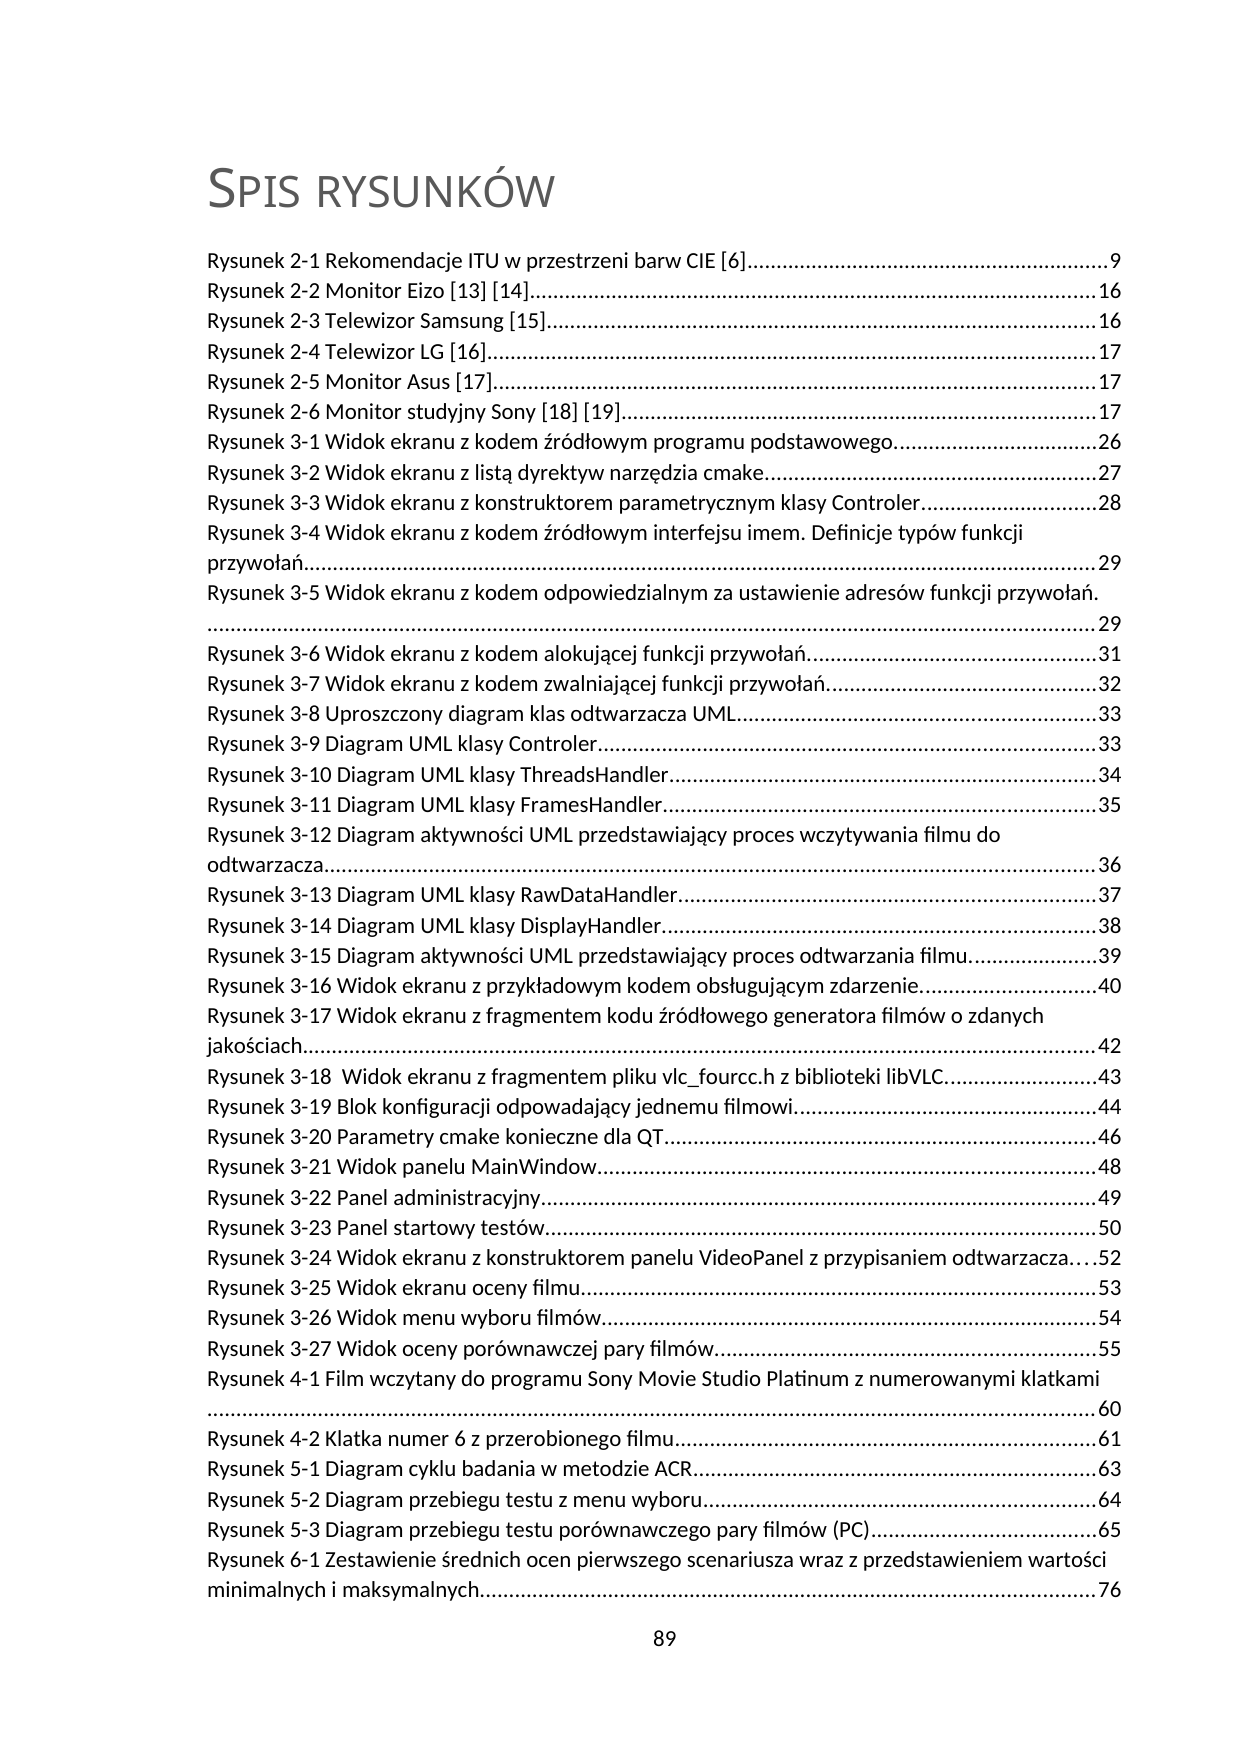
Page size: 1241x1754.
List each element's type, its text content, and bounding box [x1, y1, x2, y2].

text Rysunek 3-16 Widok ekranu z przykładowym kodem obsługującym zdarzenie. 40 [207, 971, 1122, 999]
text Rysunek 2-6 Monitor studyjny Sony [18] [19] 17 [207, 397, 1122, 425]
text Rysunek 5-1 Diagram cyklu badania w metodzie ACR 63 [207, 1454, 1122, 1483]
text Rysunek 3-1 Widok ekranu z kodem źródłowym programu podstawowego. 26 [207, 427, 1122, 456]
text Rysunek 2-3 Telewizor Samsung [15] 16 [207, 307, 1122, 335]
text Rysunek 4-2 Klatka numer 6 z przerobionego filmu 61 [207, 1424, 1122, 1452]
text Rysunek 3-26 Widok menu wyboru filmów. 54 [207, 1303, 1122, 1332]
text Rysunek 3-2 Widok ekranu z listą dyrektyw narzędzia cmake. 27 [207, 458, 1122, 486]
text Rysunek 2-4 Telewizor LG [16] 17 [207, 337, 1122, 365]
text Rysunek 3-5 Widok ekranu z kodem odpowiedzialnym za ustawienie adresów funkcji przywołań. 29 [207, 578, 1122, 637]
text Rysunek 3-22 Panel administracyjny. 49 [207, 1183, 1122, 1211]
text Rysunek 3-18 Widok ekranu z fragmentem pliku vlc_fourcc.h z biblioteki libVLC. 43 [207, 1062, 1122, 1090]
text Rysunek 3-12 Diagram aktywności UML przedstawiający proces wczytywania filmu do odtwarzacza. 36 [207, 820, 1122, 878]
text Rysunek 3-15 Diagram aktywności UML przedstawiający proces odtwarzania filmu. 39 [207, 941, 1122, 969]
text Rysunek 2-5 Monitor Asus [17] 17 [207, 367, 1122, 395]
text Rysunek 3-4 Widok ekranu z kodem źródłowym interfejsu imem. Definicje typów funkcji przywołań. 29 [207, 518, 1122, 576]
text Rysunek 3-8 Uproszczony diagram klas odtwarzacza UML. 33 [207, 699, 1122, 727]
text Rysunek 6-1 Zestawienie średnich ocen pierwszego scenariusza wraz z przedstawieniem wartości minimalnych i maksymalnych. 76 [207, 1545, 1122, 1603]
text Rysunek 3-21 Widok panelu MainWindow. 48 [207, 1152, 1122, 1181]
text Rysunek 3-6 Widok ekranu z kodem alokującej funkcji przywołań. 31 [207, 639, 1122, 667]
text Rysunek 2-1 Rekomendacje ITU w przestrzeni barw CIE [6] 9 [207, 246, 1122, 274]
text Rysunek 3-14 Diagram UML klasy DisplayHandler. 38 [207, 911, 1122, 939]
text Rysunek 5-3 Diagram przebiegu testu porównawczego pary filmów (PC) 65 [207, 1515, 1122, 1543]
text Rysunek 3-13 Diagram UML klasy RawDataHandler. 37 [207, 881, 1122, 909]
text Rysunek 3-24 Widok ekranu z konstruktorem panelu VideoPanel z przypisaniem odtwarzacza. 52 [207, 1243, 1122, 1271]
text Rysunek 3-19 Blok konfiguracji odpowadający jednemu filmowi. 44 [207, 1092, 1122, 1120]
text Rysunek 3-9 Diagram UML klasy Controler. 33 [207, 729, 1122, 758]
subtitle Spis rysunków [207, 150, 1122, 224]
text Rysunek 3-23 Panel startowy testów. 50 [207, 1213, 1122, 1241]
text Rysunek 3-25 Widok ekranu oceny filmu. 53 [207, 1273, 1122, 1301]
text Rysunek 3-10 Diagram UML klasy ThreadsHandler. 34 [207, 760, 1122, 788]
text Rysunek 4-1 Film wczytany do programu Sony Movie Studio Platinum z numerowanymi klatkami 60 [207, 1364, 1122, 1422]
text Rysunek 2-2 Monitor Eizo [13] [14] 16 [207, 276, 1122, 304]
text Rysunek 3-3 Widok ekranu z konstruktorem parametrycznym klasy Controler. 28 [207, 488, 1122, 516]
text Rysunek 3-27 Widok oceny porównawczej pary filmów. 55 [207, 1334, 1122, 1362]
text Rysunek 3-11 Diagram UML klasy FramesHandler. 35 [207, 790, 1122, 818]
text Rysunek 3-7 Widok ekranu z kodem zwalniającej funkcji przywołań. 32 [207, 669, 1122, 697]
text Rysunek 3-20 Parametry cmake konieczne dla QT 46 [207, 1122, 1122, 1150]
text Rysunek 3-17 Widok ekranu z fragmentem kodu źródłowego generatora filmów o zdanych jakościach. 42 [207, 1001, 1122, 1060]
text Rysunek 5-2 Diagram przebiegu testu z menu wyboru 64 [207, 1485, 1122, 1513]
